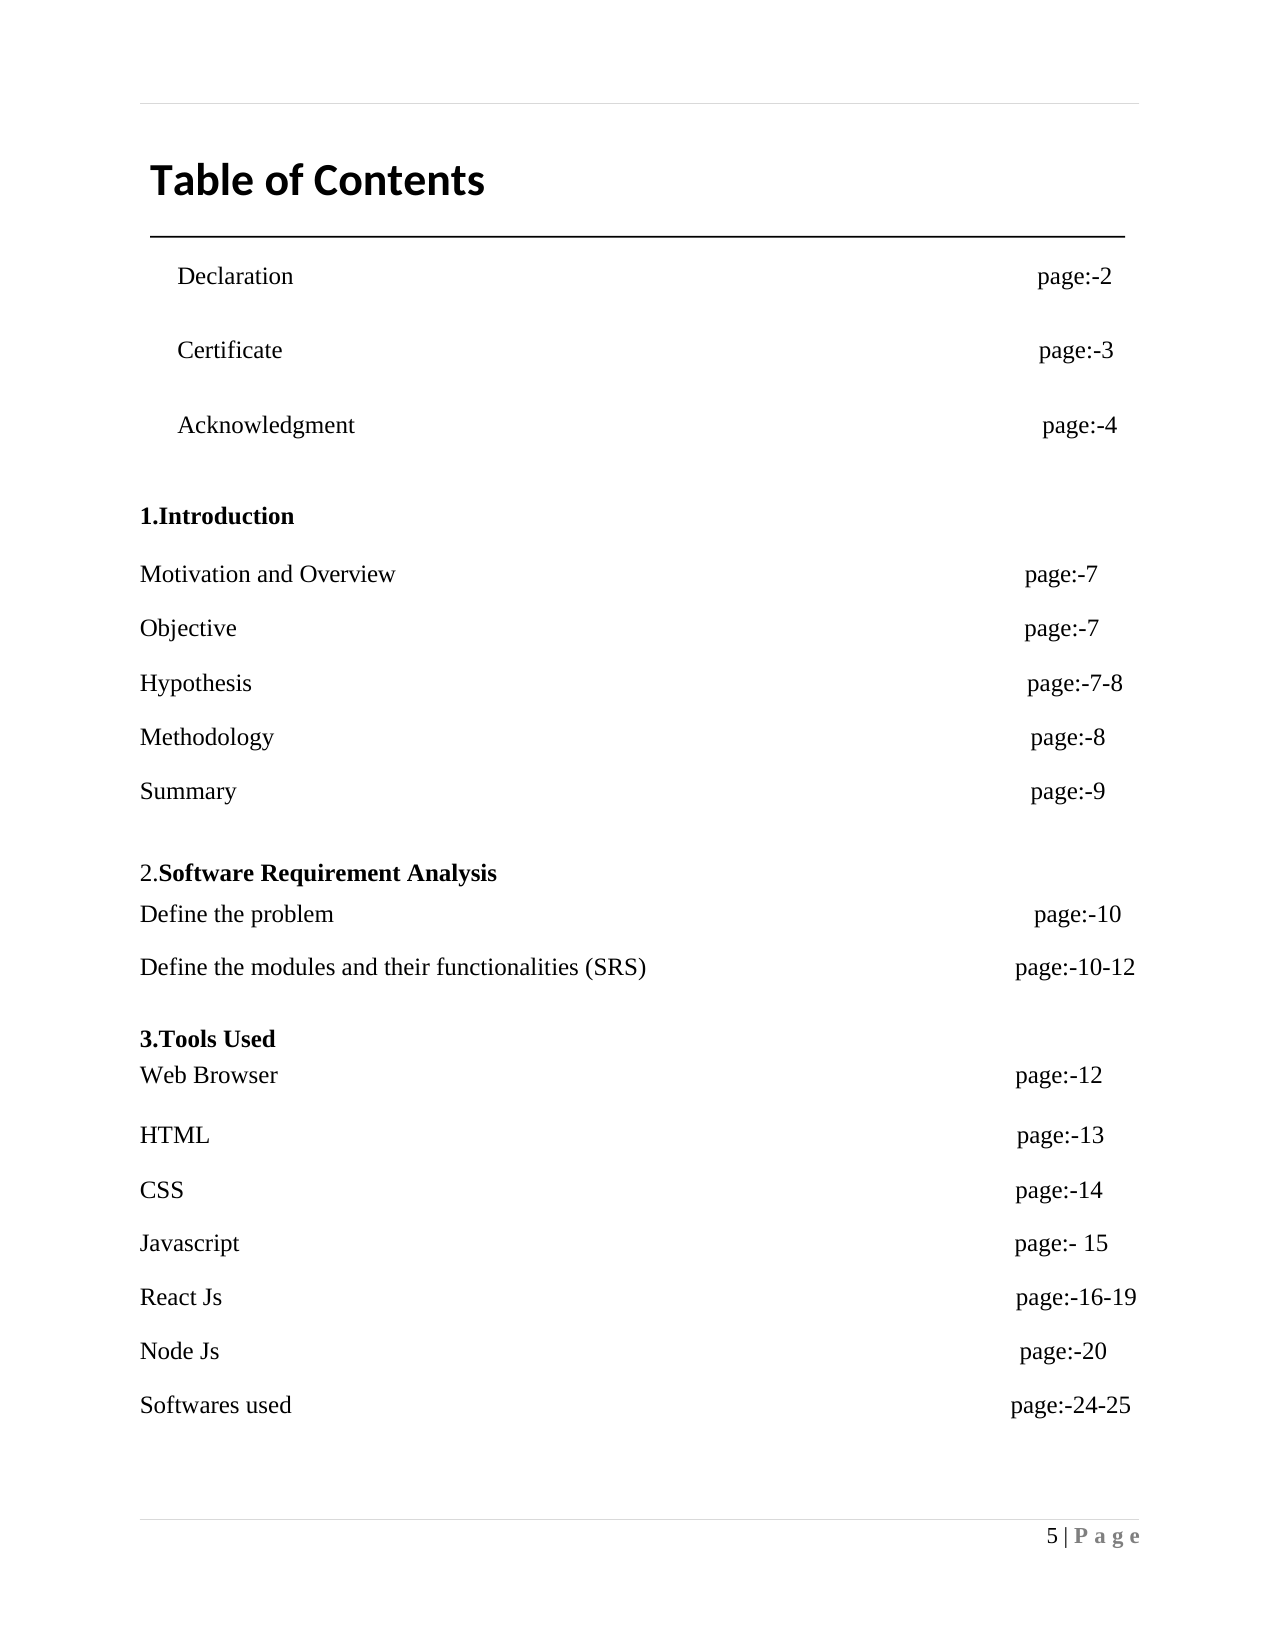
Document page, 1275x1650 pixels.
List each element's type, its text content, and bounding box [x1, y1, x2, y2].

text Softwares used page:-24-25 [139, 1390, 1139, 1419]
text Define the problem page:-10 [139, 899, 1139, 928]
text Node Js page:-20 [139, 1336, 1139, 1365]
text Javascript page:- 15 [139, 1228, 1139, 1257]
text Define the modules and their functionalities (SRS) page:-10-12 [139, 952, 1139, 981]
text CSS page:-14 [139, 1175, 1139, 1204]
text 2.Software Requirement Analysis [139, 858, 1139, 887]
text Motivation and Overview page:-7 Objective page:-7 [139, 559, 1139, 642]
text Declaration page:-2 [139, 261, 1139, 290]
text Certificate page:-3 [139, 336, 1139, 364]
text Acknowledgment page:-4 [139, 410, 1139, 439]
text Hypothesis page:-7-8 [139, 668, 1139, 697]
text HTML page:-13 [139, 1120, 1139, 1149]
text Web Browser page:-12 [139, 1060, 1139, 1089]
subtitle Table of Contents [150, 152, 1139, 206]
text 1.Introduction [139, 501, 1139, 529]
text 3.Tools Used [139, 1024, 1139, 1053]
text Methodology page:-8 Summary page:-9 [139, 722, 1139, 804]
text React Js page:-16-19 [139, 1282, 1139, 1311]
